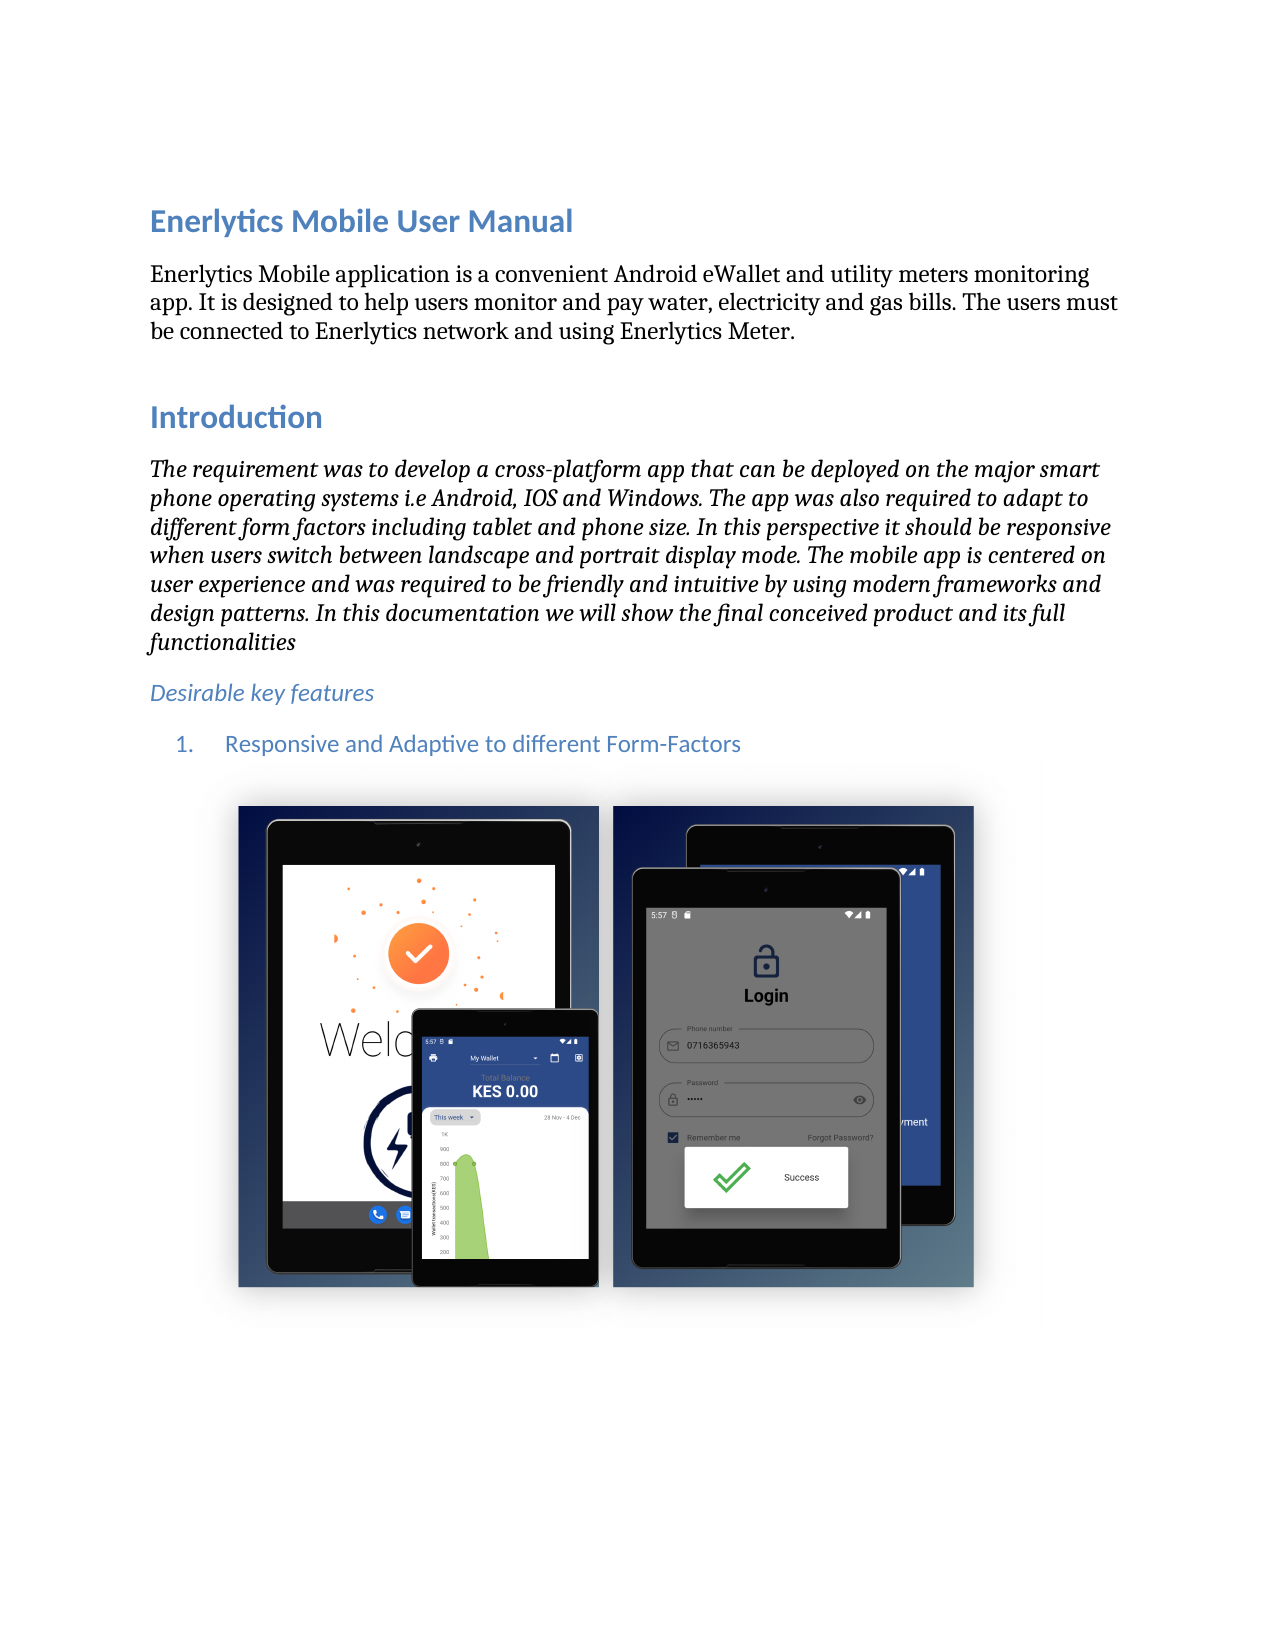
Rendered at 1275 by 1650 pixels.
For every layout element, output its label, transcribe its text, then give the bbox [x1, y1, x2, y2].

subtitle Desirable key features [150, 677, 1125, 708]
subtitle Introduction [150, 396, 1125, 436]
subtitle Enerlytics Mobile User Manual [150, 200, 1125, 241]
subtitle Responsive and Adaptive to different Form-Factors [175, 729, 1125, 759]
text The requirement was to develop a cross-platform app that can be deployed on the major smart phone operating systems i.e Android, IOS and Windows. The app was also required to adapt to different form factors including tablet and phone size. In this perspective it should be responsive when users switch between landscape and portrait display mode. The mobile app is centered on user experience and was required to be friendly and intuitive by using modern frameworks and design patterns. In this documentation we will show the final conceived product and its full functionalities [150, 455, 1125, 656]
picture [168, 759, 1044, 1334]
text Enerlytics Mobile application is a convenient Android eWallet and utility meters monitoring app. It is designed to help users monitor and pay water, electricity and gas bills. The users must be connected to Enerlytics network and using Enerlytics Meter. [150, 259, 1125, 346]
